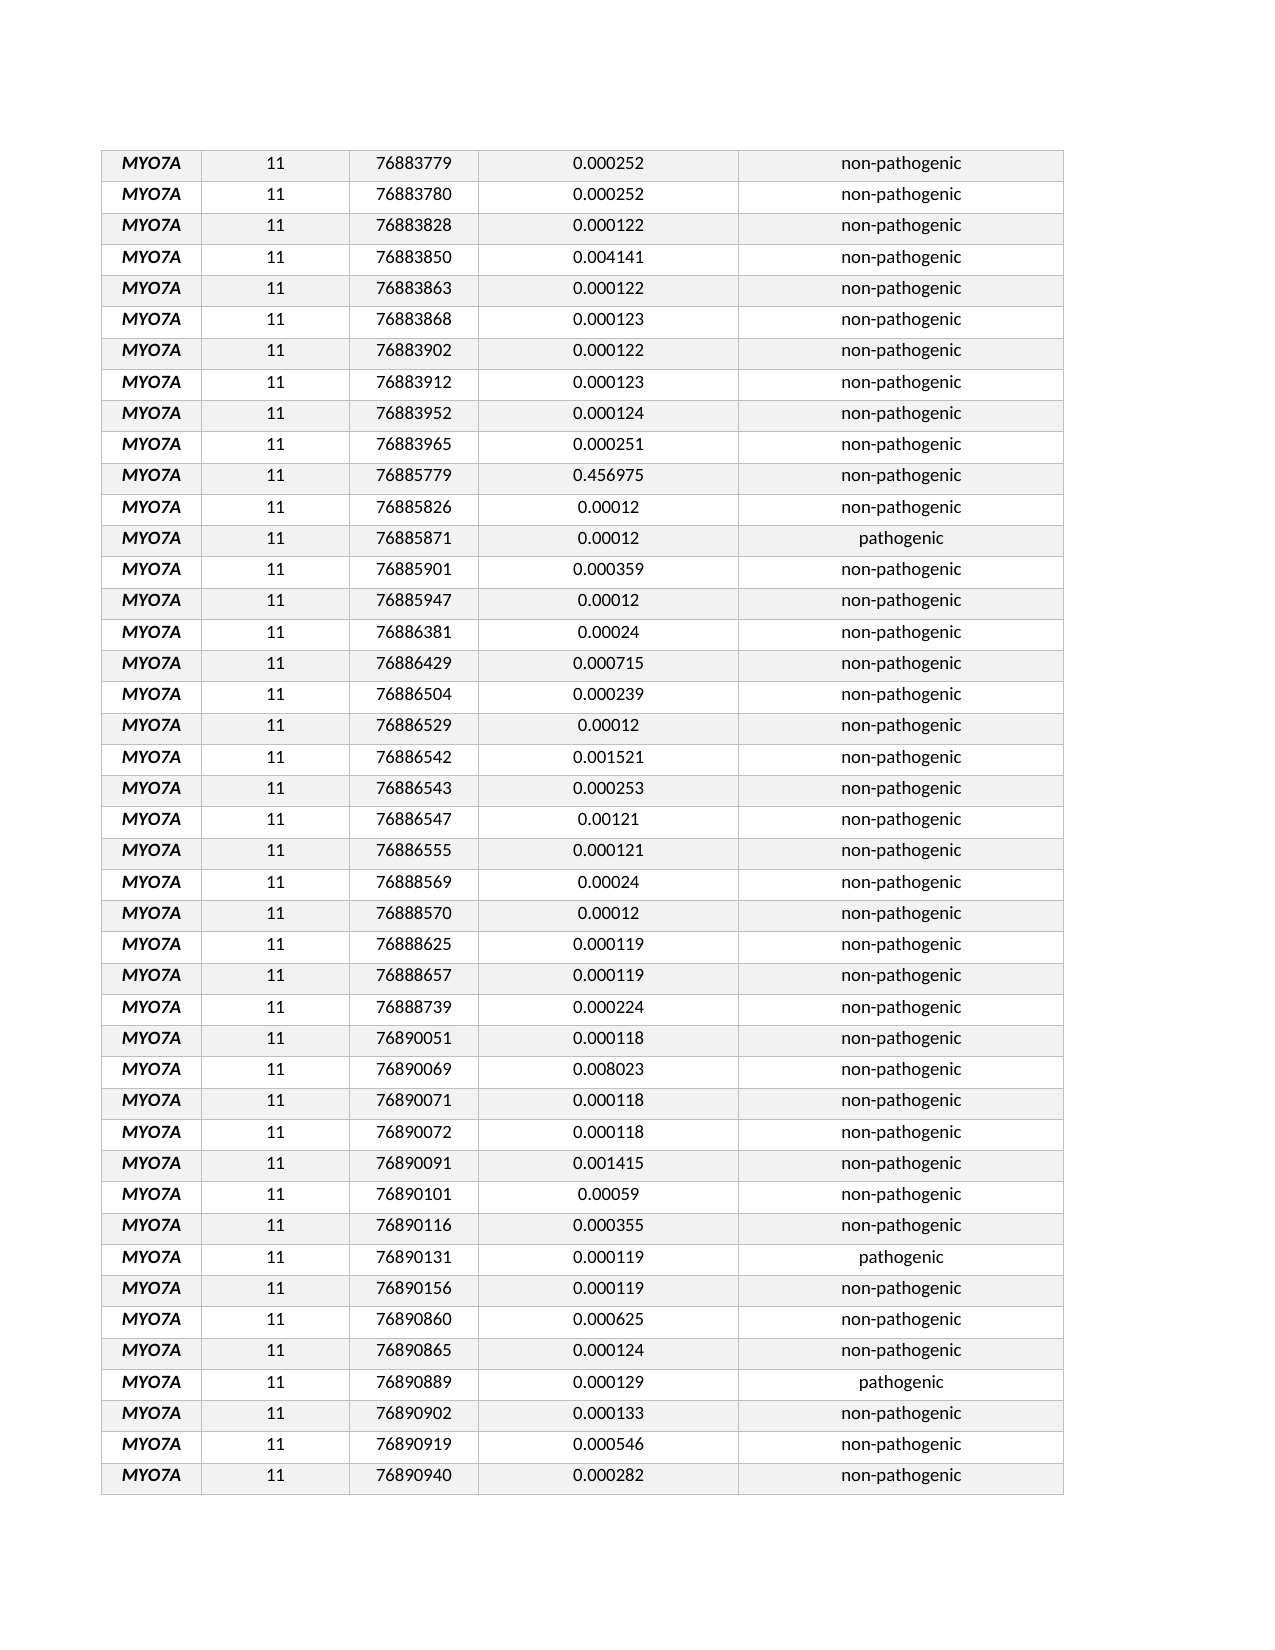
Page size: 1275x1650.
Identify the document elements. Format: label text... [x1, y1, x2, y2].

table_cell 0.00012 [479, 495, 738, 525]
table_cell 0.000253 [479, 776, 738, 806]
table_cell MYO7A [102, 182, 201, 212]
table_cell 11 [202, 1245, 349, 1275]
table_cell non-pathogenic [739, 432, 1063, 462]
table_cell 0.004141 [479, 245, 738, 275]
table_cell 11 [202, 432, 349, 462]
table_cell MYO7A [102, 776, 201, 806]
table_cell 76883828 [350, 214, 478, 244]
table_cell 0.000122 [479, 339, 738, 369]
table_cell 0.000124 [479, 1339, 738, 1369]
table_cell non-pathogenic [739, 151, 1063, 181]
table_cell MYO7A [102, 839, 201, 869]
table_cell 76890889 [350, 1370, 478, 1400]
table_cell 11 [202, 932, 349, 962]
table_cell non-pathogenic [739, 1307, 1063, 1337]
table_cell 11 [202, 682, 349, 712]
table_cell 0.001521 [479, 745, 738, 775]
table_cell MYO7A [102, 1057, 201, 1087]
table_cell 11 [202, 714, 349, 744]
table_cell 76890069 [350, 1057, 478, 1087]
table_cell pathogenic [739, 526, 1063, 556]
table_cell 76885901 [350, 557, 478, 587]
table_cell 0.008023 [479, 1057, 738, 1087]
table_cell 0.000224 [479, 995, 738, 1025]
table_cell non-pathogenic [739, 339, 1063, 369]
table_cell 11 [202, 1432, 349, 1462]
table_cell 76883780 [350, 182, 478, 212]
table_cell 76890919 [350, 1432, 478, 1462]
table_cell 0.000119 [479, 1245, 738, 1275]
table_cell 76890116 [350, 1214, 478, 1244]
table_cell MYO7A [102, 557, 201, 587]
table_cell MYO7A [102, 807, 201, 837]
table_cell non-pathogenic [739, 682, 1063, 712]
table_cell 76890940 [350, 1464, 478, 1494]
table_cell MYO7A [102, 964, 201, 994]
table_cell 76886529 [350, 714, 478, 744]
table_cell non-pathogenic [739, 745, 1063, 775]
table_cell 11 [202, 995, 349, 1025]
table_cell 0.001415 [479, 1151, 738, 1181]
table_cell non-pathogenic [739, 1151, 1063, 1181]
table_cell 76886542 [350, 745, 478, 775]
table_cell 0.00012 [479, 714, 738, 744]
table_cell non-pathogenic [739, 807, 1063, 837]
table_cell non-pathogenic [739, 401, 1063, 431]
table_cell 76890072 [350, 1120, 478, 1150]
table_cell 11 [202, 807, 349, 837]
table_cell 11 [202, 1214, 349, 1244]
table_cell non-pathogenic [739, 620, 1063, 650]
table_cell MYO7A [102, 995, 201, 1025]
table_cell non-pathogenic [739, 557, 1063, 587]
table_cell 11 [202, 245, 349, 275]
table_cell MYO7A [102, 1089, 201, 1119]
table_cell non-pathogenic [739, 1026, 1063, 1056]
table_cell MYO7A [102, 245, 201, 275]
table_cell 76886555 [350, 839, 478, 869]
table_cell 0.000119 [479, 964, 738, 994]
table_cell 76888739 [350, 995, 478, 1025]
table_cell non-pathogenic [739, 589, 1063, 619]
table_cell 11 [202, 1276, 349, 1306]
table_cell MYO7A [102, 1026, 201, 1056]
table_cell MYO7A [102, 932, 201, 962]
table_cell 76883902 [350, 339, 478, 369]
table_cell 76886504 [350, 682, 478, 712]
table_cell 0.000123 [479, 307, 738, 337]
table_cell 11 [202, 1401, 349, 1431]
table_cell 0.00012 [479, 526, 738, 556]
table_cell pathogenic [739, 1370, 1063, 1400]
table_cell MYO7A [102, 1214, 201, 1244]
table_cell 11 [202, 964, 349, 994]
table_cell MYO7A [102, 1245, 201, 1275]
table_cell non-pathogenic [739, 1464, 1063, 1494]
table_cell 0.000121 [479, 839, 738, 869]
table_cell 11 [202, 776, 349, 806]
table_cell non-pathogenic [739, 1089, 1063, 1119]
table_cell MYO7A [102, 1401, 201, 1431]
table_cell 11 [202, 1151, 349, 1181]
table_cell MYO7A [102, 620, 201, 650]
table_cell 0.000118 [479, 1026, 738, 1056]
table_cell 0.000252 [479, 151, 738, 181]
table_cell 76883868 [350, 307, 478, 337]
table_cell non-pathogenic [739, 932, 1063, 962]
table_cell non-pathogenic [739, 1182, 1063, 1212]
table_cell non-pathogenic [739, 1276, 1063, 1306]
table_cell 76890860 [350, 1307, 478, 1337]
table_cell 76890131 [350, 1245, 478, 1275]
table_cell 76886547 [350, 807, 478, 837]
table_cell non-pathogenic [739, 276, 1063, 306]
table_cell MYO7A [102, 214, 201, 244]
table_cell 11 [202, 1089, 349, 1119]
table_cell 76883863 [350, 276, 478, 306]
table_cell 76890156 [350, 1276, 478, 1306]
table_cell 76885947 [350, 589, 478, 619]
table_cell 76885871 [350, 526, 478, 556]
table_cell 11 [202, 620, 349, 650]
table_cell non-pathogenic [739, 1339, 1063, 1369]
table_cell MYO7A [102, 151, 201, 181]
table_cell MYO7A [102, 1276, 201, 1306]
table_cell non-pathogenic [739, 1120, 1063, 1150]
table_cell MYO7A [102, 870, 201, 900]
table_cell MYO7A [102, 495, 201, 525]
table_cell 0.000124 [479, 401, 738, 431]
table_cell MYO7A [102, 1464, 201, 1494]
table_cell non-pathogenic [739, 870, 1063, 900]
table_cell non-pathogenic [739, 464, 1063, 494]
table_cell non-pathogenic [739, 495, 1063, 525]
table_cell pathogenic [739, 1245, 1063, 1275]
table_cell non-pathogenic [739, 182, 1063, 212]
table_cell 11 [202, 182, 349, 212]
table_cell 0.000118 [479, 1120, 738, 1150]
table_cell 76883952 [350, 401, 478, 431]
table_cell 11 [202, 839, 349, 869]
table_cell 11 [202, 339, 349, 369]
table_cell MYO7A [102, 307, 201, 337]
table_cell 0.000239 [479, 682, 738, 712]
table_cell 76890902 [350, 1401, 478, 1431]
table_cell 0.00024 [479, 870, 738, 900]
table_cell 76888570 [350, 901, 478, 931]
table_cell MYO7A [102, 1151, 201, 1181]
table_cell 76883850 [350, 245, 478, 275]
table_cell 11 [202, 370, 349, 400]
table_cell MYO7A [102, 1432, 201, 1462]
table_cell non-pathogenic [739, 964, 1063, 994]
table_cell non-pathogenic [739, 651, 1063, 681]
table_cell non-pathogenic [739, 307, 1063, 337]
table_cell 0.456975 [479, 464, 738, 494]
table_cell 0.000625 [479, 1307, 738, 1337]
table_cell MYO7A [102, 745, 201, 775]
table_cell MYO7A [102, 1339, 201, 1369]
table_cell 76890865 [350, 1339, 478, 1369]
table_cell 76883965 [350, 432, 478, 462]
table_cell 76885779 [350, 464, 478, 494]
table_cell 11 [202, 526, 349, 556]
table_cell 11 [202, 901, 349, 931]
table_cell 0.000129 [479, 1370, 738, 1400]
table_cell 11 [202, 276, 349, 306]
table_cell 76886543 [350, 776, 478, 806]
table_cell 76890071 [350, 1089, 478, 1119]
table_cell 11 [202, 1339, 349, 1369]
table_cell 0.00024 [479, 620, 738, 650]
table_cell 0.000122 [479, 214, 738, 244]
table_cell non-pathogenic [739, 1214, 1063, 1244]
table_cell 0.000119 [479, 932, 738, 962]
table_cell non-pathogenic [739, 839, 1063, 869]
table_cell MYO7A [102, 1120, 201, 1150]
table_cell 0.000715 [479, 651, 738, 681]
table_cell 0.000546 [479, 1432, 738, 1462]
table_cell 0.000118 [479, 1089, 738, 1119]
table_cell 76886381 [350, 620, 478, 650]
table_cell 76888569 [350, 870, 478, 900]
table_cell MYO7A [102, 370, 201, 400]
table_cell 76883912 [350, 370, 478, 400]
table_cell 76890091 [350, 1151, 478, 1181]
table_cell non-pathogenic [739, 245, 1063, 275]
table_cell 76890051 [350, 1026, 478, 1056]
table_cell non-pathogenic [739, 995, 1063, 1025]
table_cell 11 [202, 1464, 349, 1494]
table_cell 11 [202, 870, 349, 900]
table_cell 76888625 [350, 932, 478, 962]
table_cell MYO7A [102, 589, 201, 619]
table_cell 76890101 [350, 1182, 478, 1212]
table_cell 11 [202, 1307, 349, 1337]
table_cell MYO7A [102, 1182, 201, 1212]
table_cell 11 [202, 557, 349, 587]
table_cell MYO7A [102, 901, 201, 931]
table_cell 0.000252 [479, 182, 738, 212]
table_cell 76885826 [350, 495, 478, 525]
table_cell 0.00059 [479, 1182, 738, 1212]
table_cell MYO7A [102, 401, 201, 431]
table_cell MYO7A [102, 432, 201, 462]
table_cell 76883779 [350, 151, 478, 181]
table_cell MYO7A [102, 276, 201, 306]
table_cell MYO7A [102, 464, 201, 494]
table_cell non-pathogenic [739, 214, 1063, 244]
table_cell non-pathogenic [739, 1057, 1063, 1087]
table_cell 11 [202, 1026, 349, 1056]
table_cell non-pathogenic [739, 1401, 1063, 1431]
table_cell MYO7A [102, 339, 201, 369]
table_cell 0.00012 [479, 589, 738, 619]
table_cell 76886429 [350, 651, 478, 681]
table_cell 11 [202, 1182, 349, 1212]
table_cell non-pathogenic [739, 714, 1063, 744]
table_cell 0.000122 [479, 276, 738, 306]
table_cell 0.000355 [479, 1214, 738, 1244]
table_cell 0.000251 [479, 432, 738, 462]
table_cell non-pathogenic [739, 776, 1063, 806]
table_cell 11 [202, 401, 349, 431]
table_cell MYO7A [102, 651, 201, 681]
table_cell 76888657 [350, 964, 478, 994]
table_cell MYO7A [102, 1370, 201, 1400]
table_cell MYO7A [102, 714, 201, 744]
table_cell 0.00121 [479, 807, 738, 837]
table_cell 0.000133 [479, 1401, 738, 1431]
table_cell MYO7A [102, 1307, 201, 1337]
table_cell 11 [202, 589, 349, 619]
table_cell 11 [202, 745, 349, 775]
table_cell MYO7A [102, 682, 201, 712]
table_cell non-pathogenic [739, 901, 1063, 931]
table_cell 0.000359 [479, 557, 738, 587]
table_cell non-pathogenic [739, 1432, 1063, 1462]
table_cell 11 [202, 307, 349, 337]
table_cell non-pathogenic [739, 370, 1063, 400]
table_cell 0.000282 [479, 1464, 738, 1494]
table_cell 11 [202, 1057, 349, 1087]
table_cell 11 [202, 214, 349, 244]
table_cell 11 [202, 495, 349, 525]
table_cell 0.000123 [479, 370, 738, 400]
table_cell 0.000119 [479, 1276, 738, 1306]
table_cell 11 [202, 651, 349, 681]
table_cell 11 [202, 464, 349, 494]
table_cell MYO7A [102, 526, 201, 556]
table_cell 11 [202, 1370, 349, 1400]
table_cell 11 [202, 151, 349, 181]
table_cell 11 [202, 1120, 349, 1150]
table_cell 0.00012 [479, 901, 738, 931]
